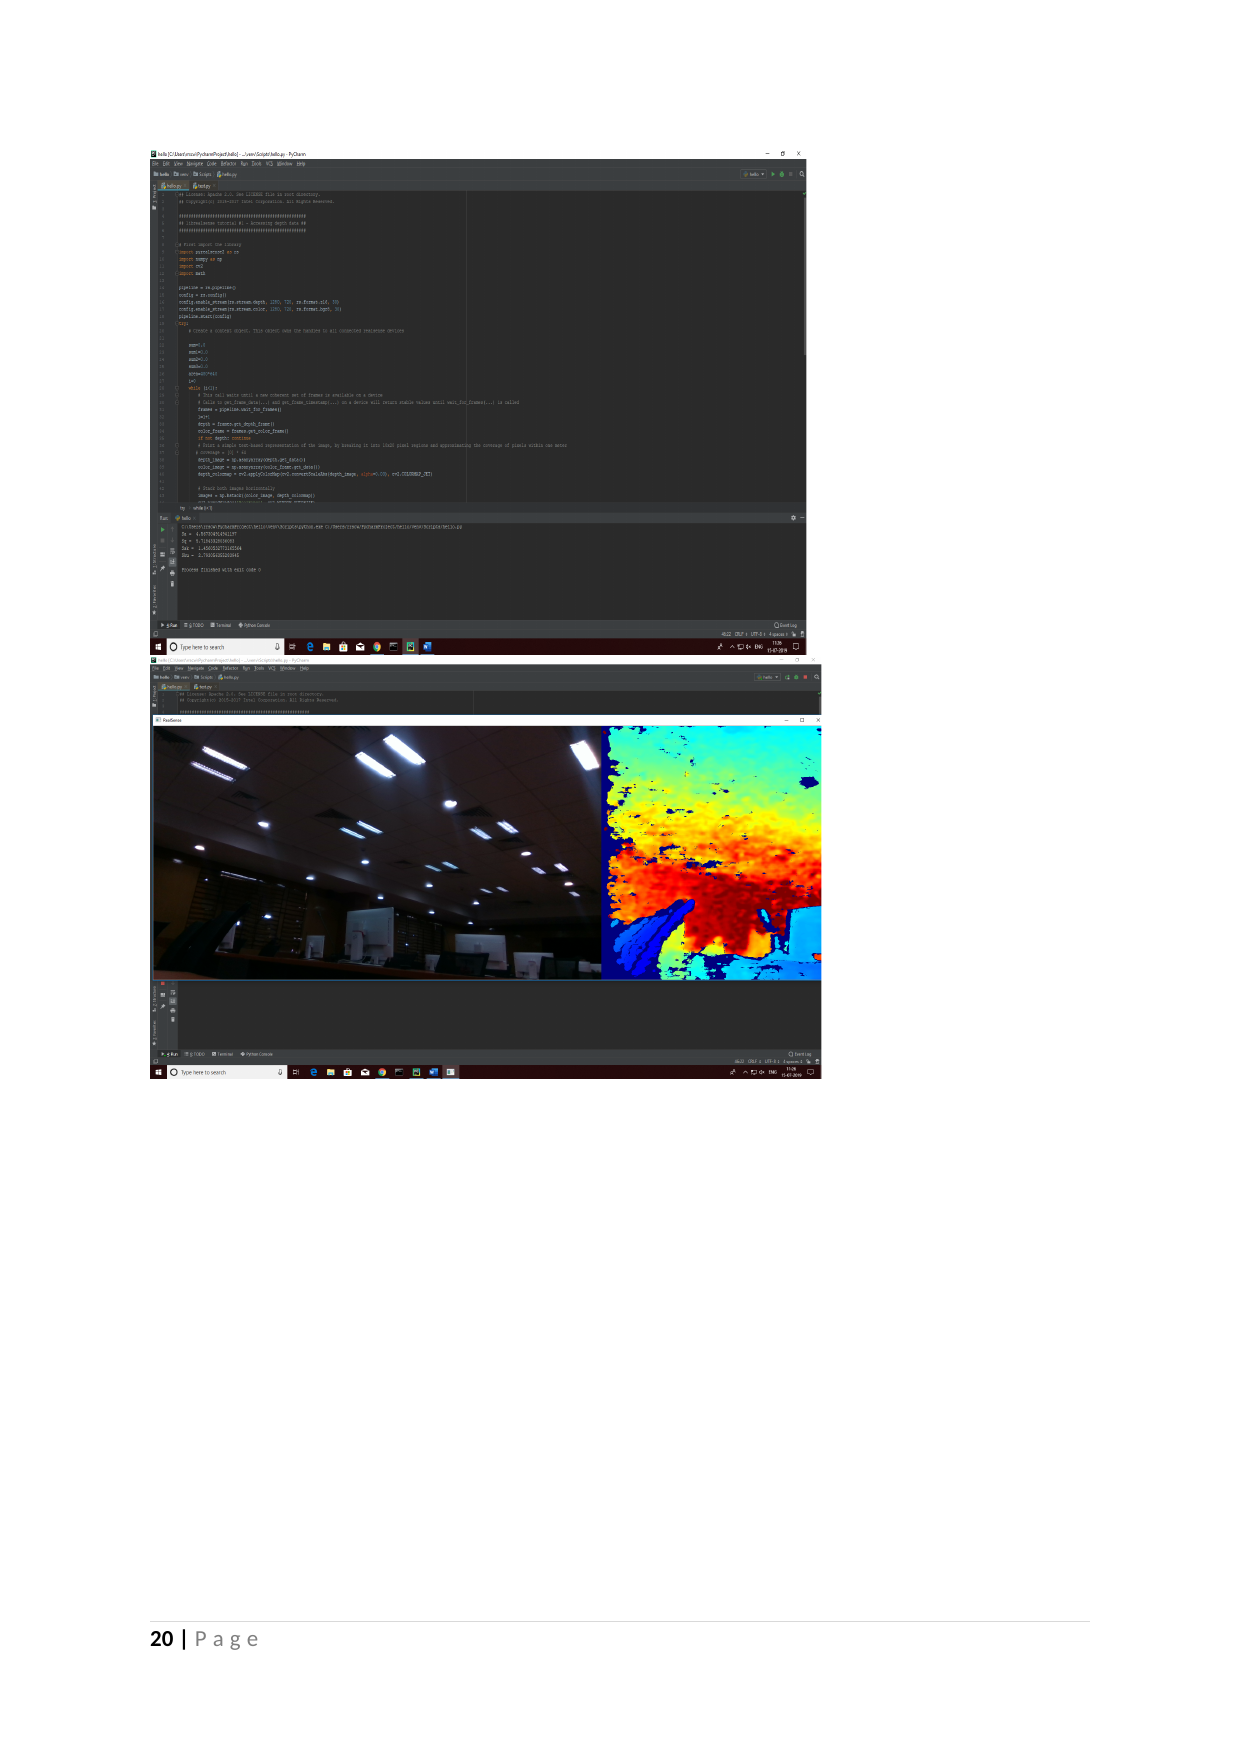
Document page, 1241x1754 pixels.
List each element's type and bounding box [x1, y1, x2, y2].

picture [150, 150, 807, 655]
picture [150, 657, 822, 1079]
